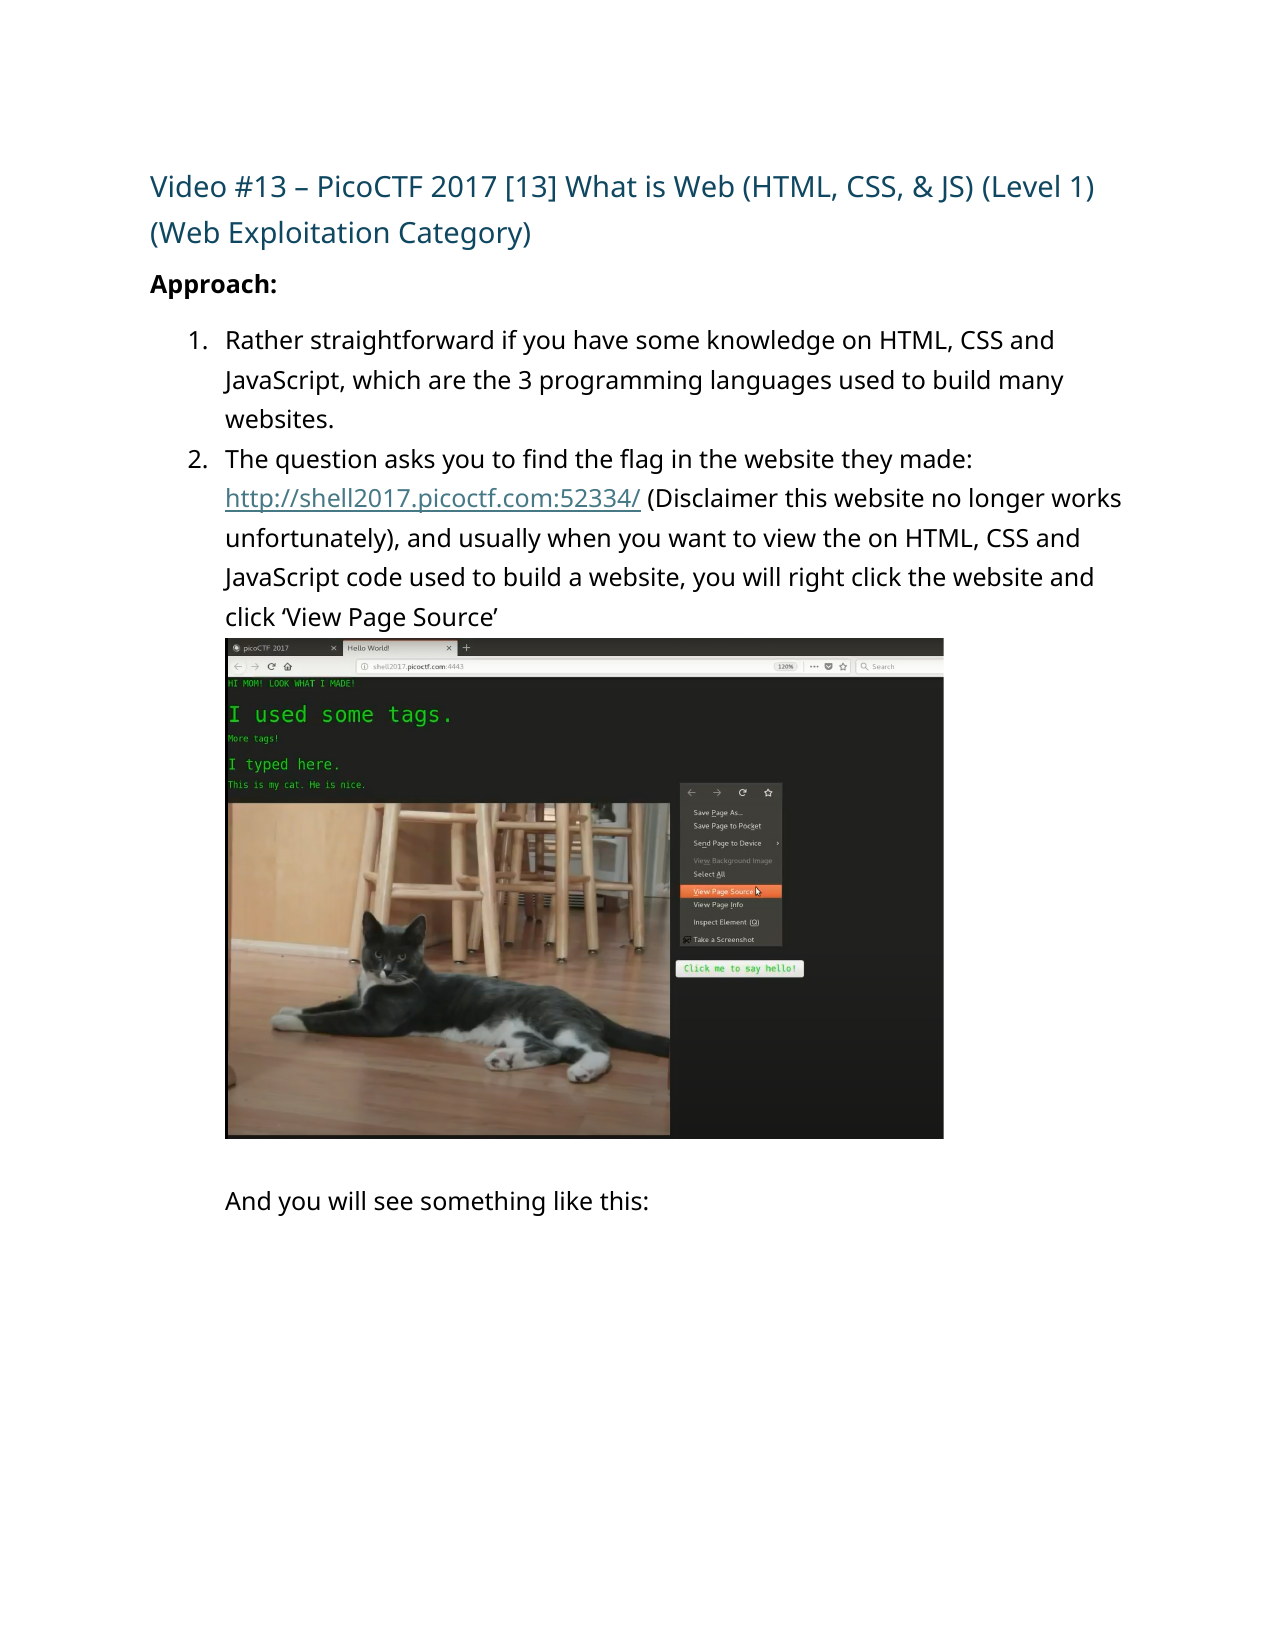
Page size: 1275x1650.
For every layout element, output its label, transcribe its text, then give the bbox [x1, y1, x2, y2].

subtitle Video #13 – PicoCTF 2017 [13] What is Web (HTML, CSS, & JS) (Level 1) (Web Exploitation Category) [150, 167, 1125, 252]
picture [225, 638, 944, 1139]
list The question asks you to find the flag in the website they made: http://shell2017.picoctf.com:52334/ (Disclaimer this website no longer works unfortunately), and usually when you want to view the on HTML, CSS and JavaScript code used to build a website, you will right click the website and click ‘View Page Source’ [187, 441, 1125, 633]
text Approach: [150, 267, 1125, 301]
list And you will see something like this: [225, 1184, 1125, 1218]
list Rather straightforward if you have some knowledge on HTML, CSS and JavaScript, which are the 3 programming languages used to build many websites. [187, 323, 1125, 436]
